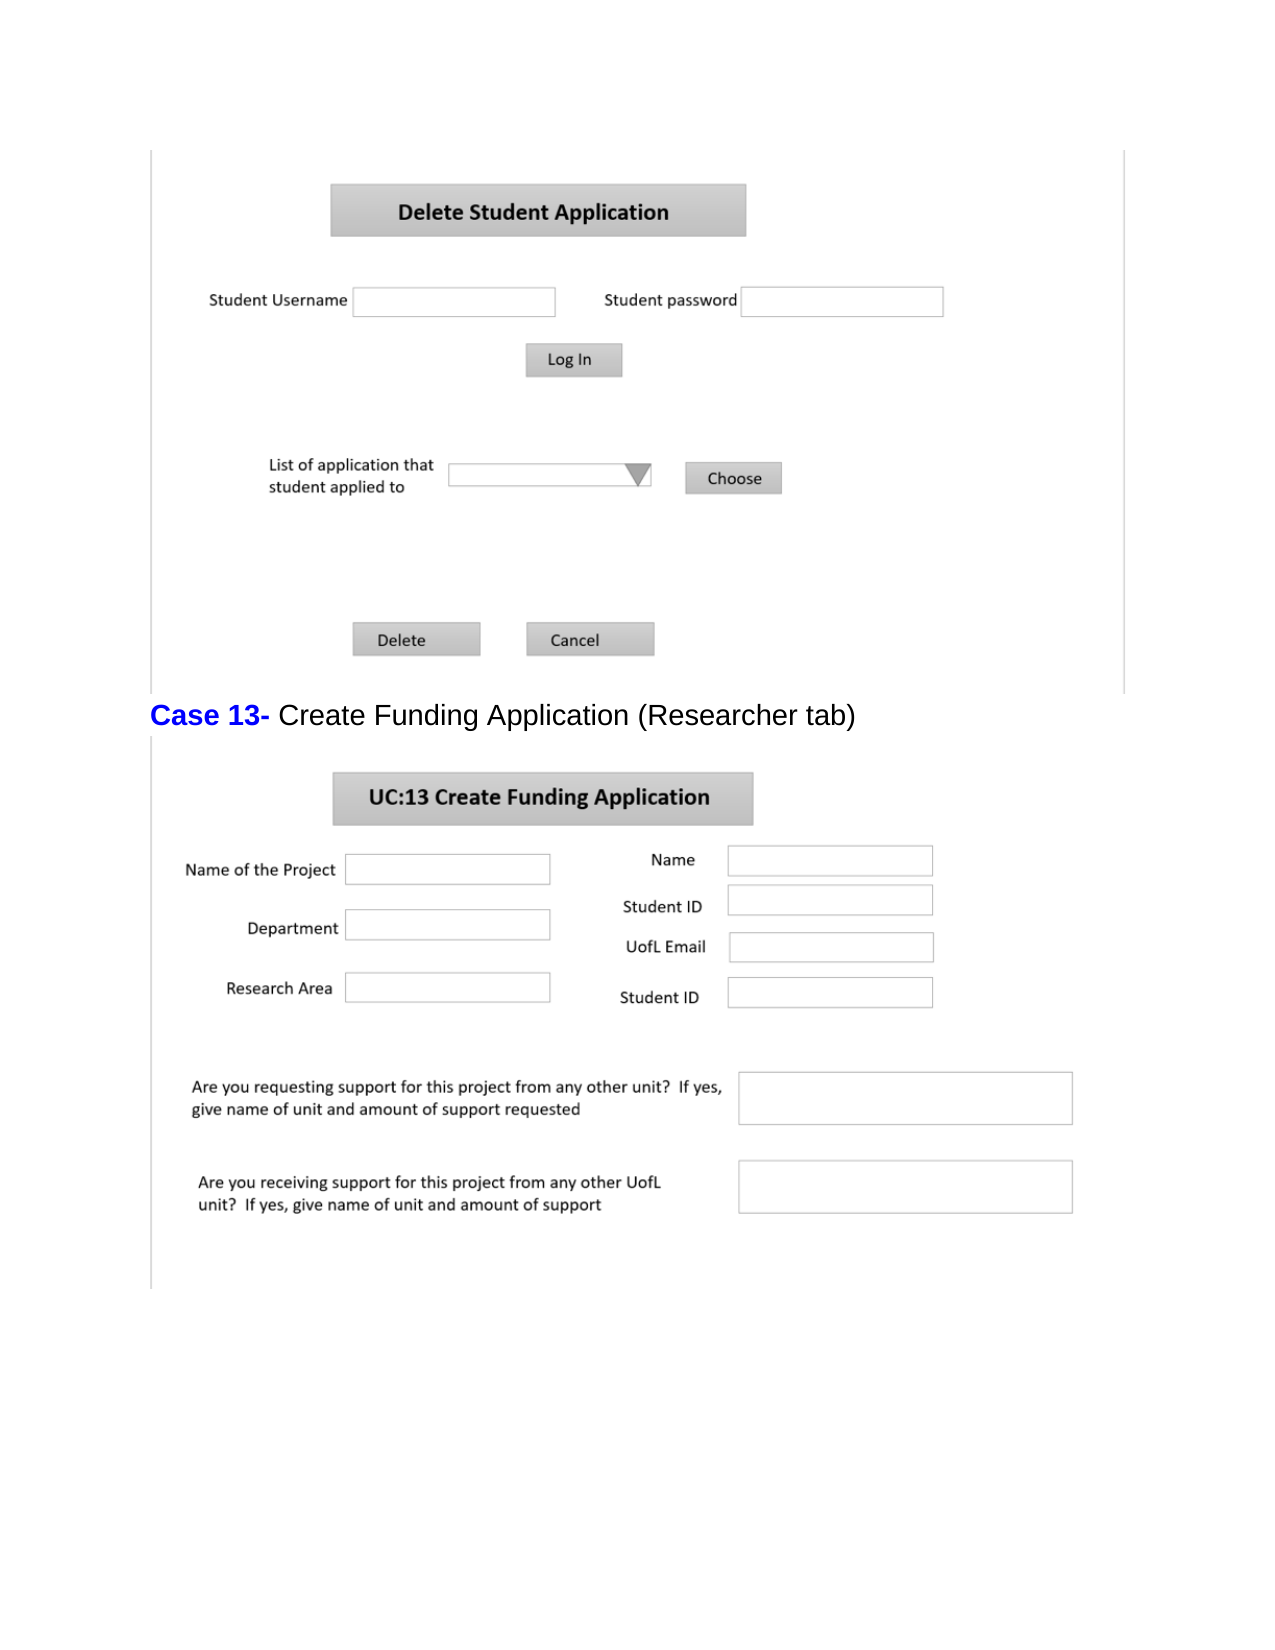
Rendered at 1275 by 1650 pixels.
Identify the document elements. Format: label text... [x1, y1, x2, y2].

picture [150, 736, 1125, 1289]
text Case 13- Create Funding Application (Researcher tab) [150, 698, 1125, 731]
picture [150, 150, 1125, 694]
